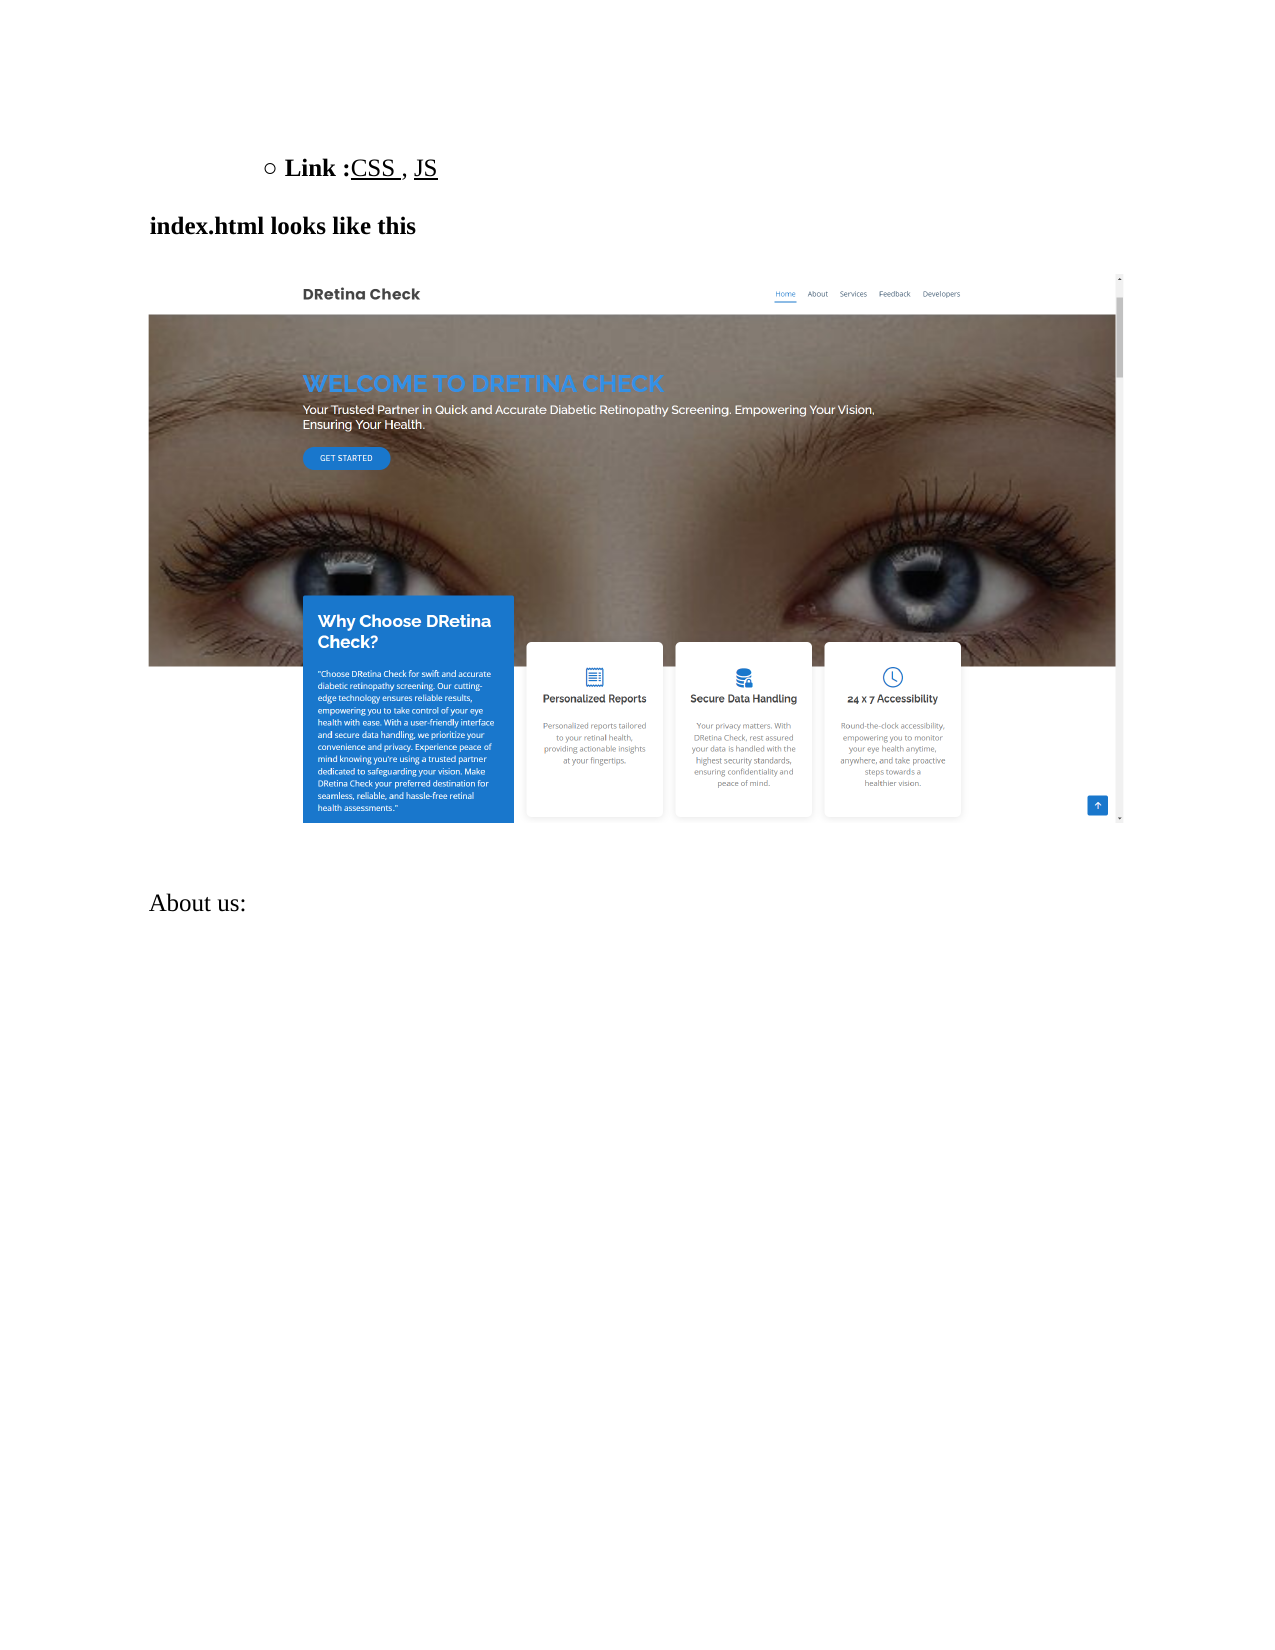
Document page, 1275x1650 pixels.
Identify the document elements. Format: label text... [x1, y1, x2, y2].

text ○ Link :CSS , JS [262, 153, 1125, 182]
text About us: [148, 888, 1125, 916]
subtitle index.html looks like this [149, 211, 1123, 240]
picture [148, 274, 1124, 823]
